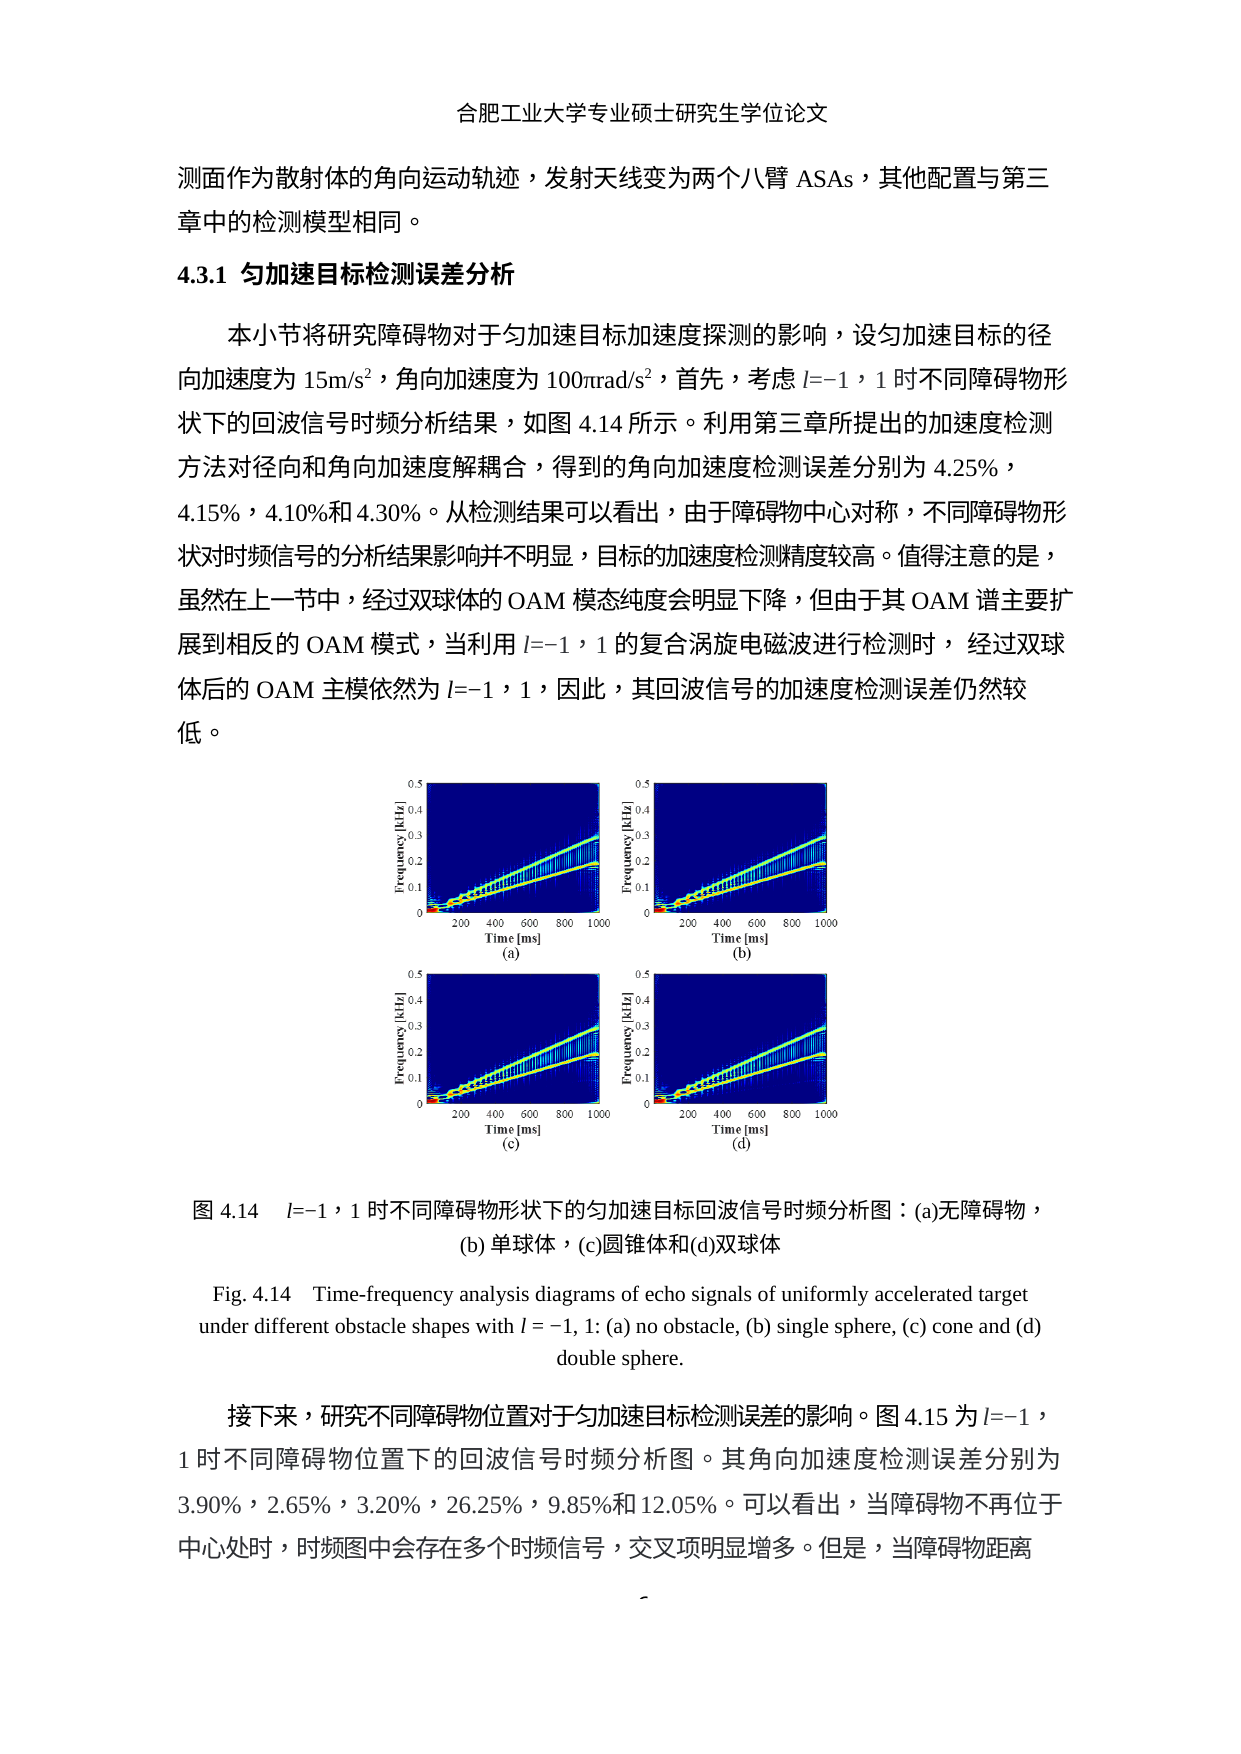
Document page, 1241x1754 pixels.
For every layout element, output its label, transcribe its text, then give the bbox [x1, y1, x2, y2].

text 接下来，研究不同障碍物位置对于匀加速目标检测误差的影响。图 4.15 为 l=−1， [227, 1398, 1101, 1432]
text Fig. 4.14 Time-frequency analysis diagrams of echo signals of uniformly accelerated target under different obstacle shapes with l = −1, 1: (a) no obstacle, (b) single sphere, (c) cone and (d) double sphere. [185, 1281, 1055, 1370]
subtitle 匀加速目标检测误差分析 [177, 257, 1101, 291]
text 测面作为散射体的角向运动轨迹，发射天线变为两个八臂 ASAs，其他配置与第三章中的检测模型相同。 [177, 160, 1063, 238]
text 本小节将研究障碍物对于匀加速目标加速度探测的影响，设匀加速目标的径向加速度为 15m/s2，角向加速度为 100πrad/s2，首先，考虑 l=−1，1 时不同障碍物形状下的回波信号时频分析结果，如图 4.14 所示。利用第三章所提出的加速度检测方法对径向和角向加速度解耦合，得到的角向加速度检测误差分别为 4.25%， 4.15%，4.10%和 4.30%。从检测结果可以看出，由于障碍物中心对称，不同障碍物形状对时频信号的分析结果影响并不明显，目标的加速度检测精度较高。值得注意的是，虽然在上一节中，经过双球体的 OAM 模态纯度会明显下降，但由于其 OAM 谱主要扩展到相反的 OAM 模式，当利用 l=−1，1 的复合涡旋电磁波进行检测时， 经过双球体后的 OAM 主模依然为 l=−1，1，因此，其回波信号的加速度检测误差仍然较低。 [177, 317, 1076, 750]
picture [382, 761, 856, 1162]
text 合肥工业大学专业硕士研究生学位论文 [310, 98, 973, 128]
text 图 4.14 l=−1，1 时不同障碍物形状下的匀加速目标回波信号时频分析图：(a)无障碍物，(b) 单球体，(c)圆锥体和(d)双球体 [180, 1195, 1060, 1259]
text 1 时不同障碍物位置下的回波信号时频分析图。其角向加速度检测误差分别为3.90%，2.65%，3.20%，26.25%，9.85%和 12.05%。可以看出，当障碍物不再位于中心处时，时频图中会存在多个时频信号，交叉项明显增多。但是，当障碍物距离 [177, 1442, 1064, 1564]
